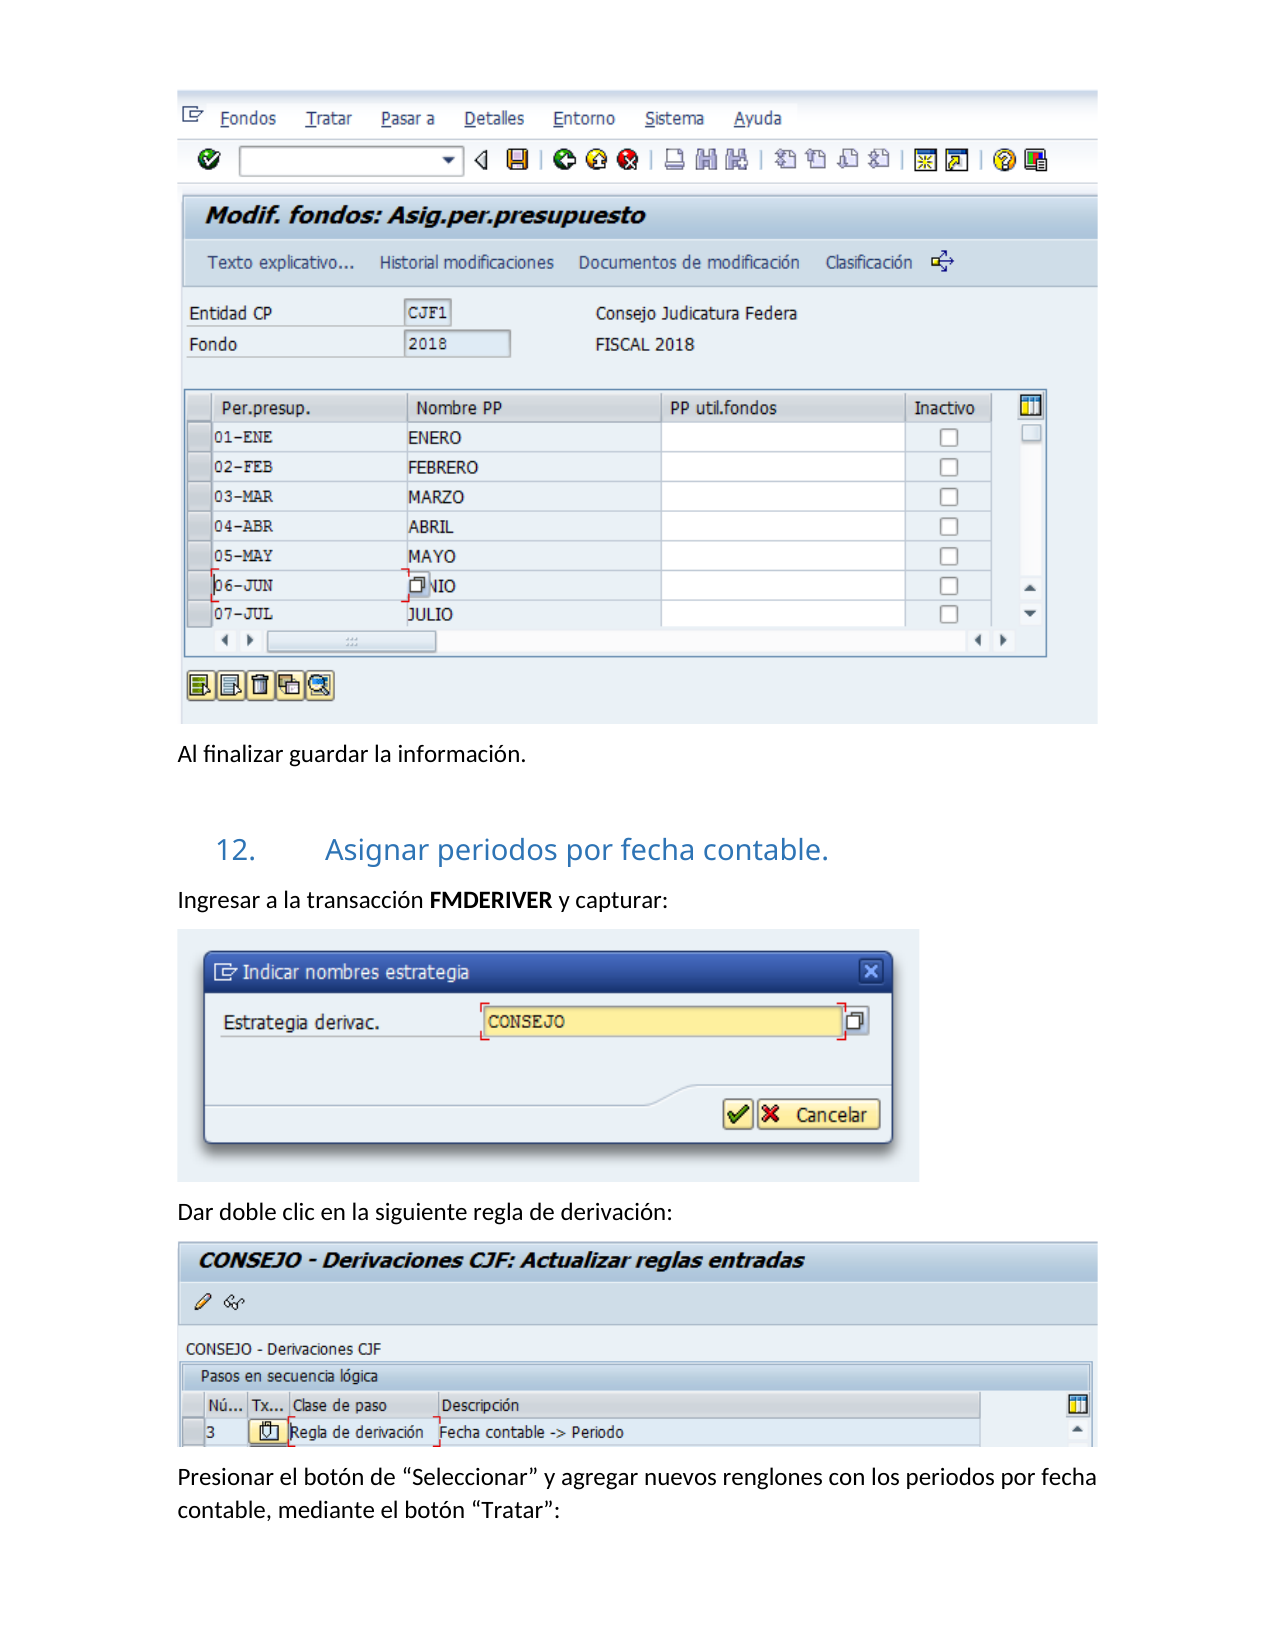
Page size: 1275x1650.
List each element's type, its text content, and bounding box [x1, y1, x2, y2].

picture [177, 1241, 1098, 1447]
subtitle Asignar periodos por fecha contable. [215, 829, 1098, 868]
text Presionar el botón de “Seleccionar” y agregar nuevos renglones con los periodos por fecha contable, mediante el botón “Tratar”: [177, 1461, 1098, 1525]
text Ingresar a la transacción FMDERIVER y capturar: [177, 884, 1098, 915]
picture [177, 88, 1098, 724]
text Dar doble clic en la siguiente regla de derivación: [177, 1196, 1098, 1227]
text Al finalizar guardar la información. [177, 738, 1098, 768]
picture [177, 929, 920, 1182]
